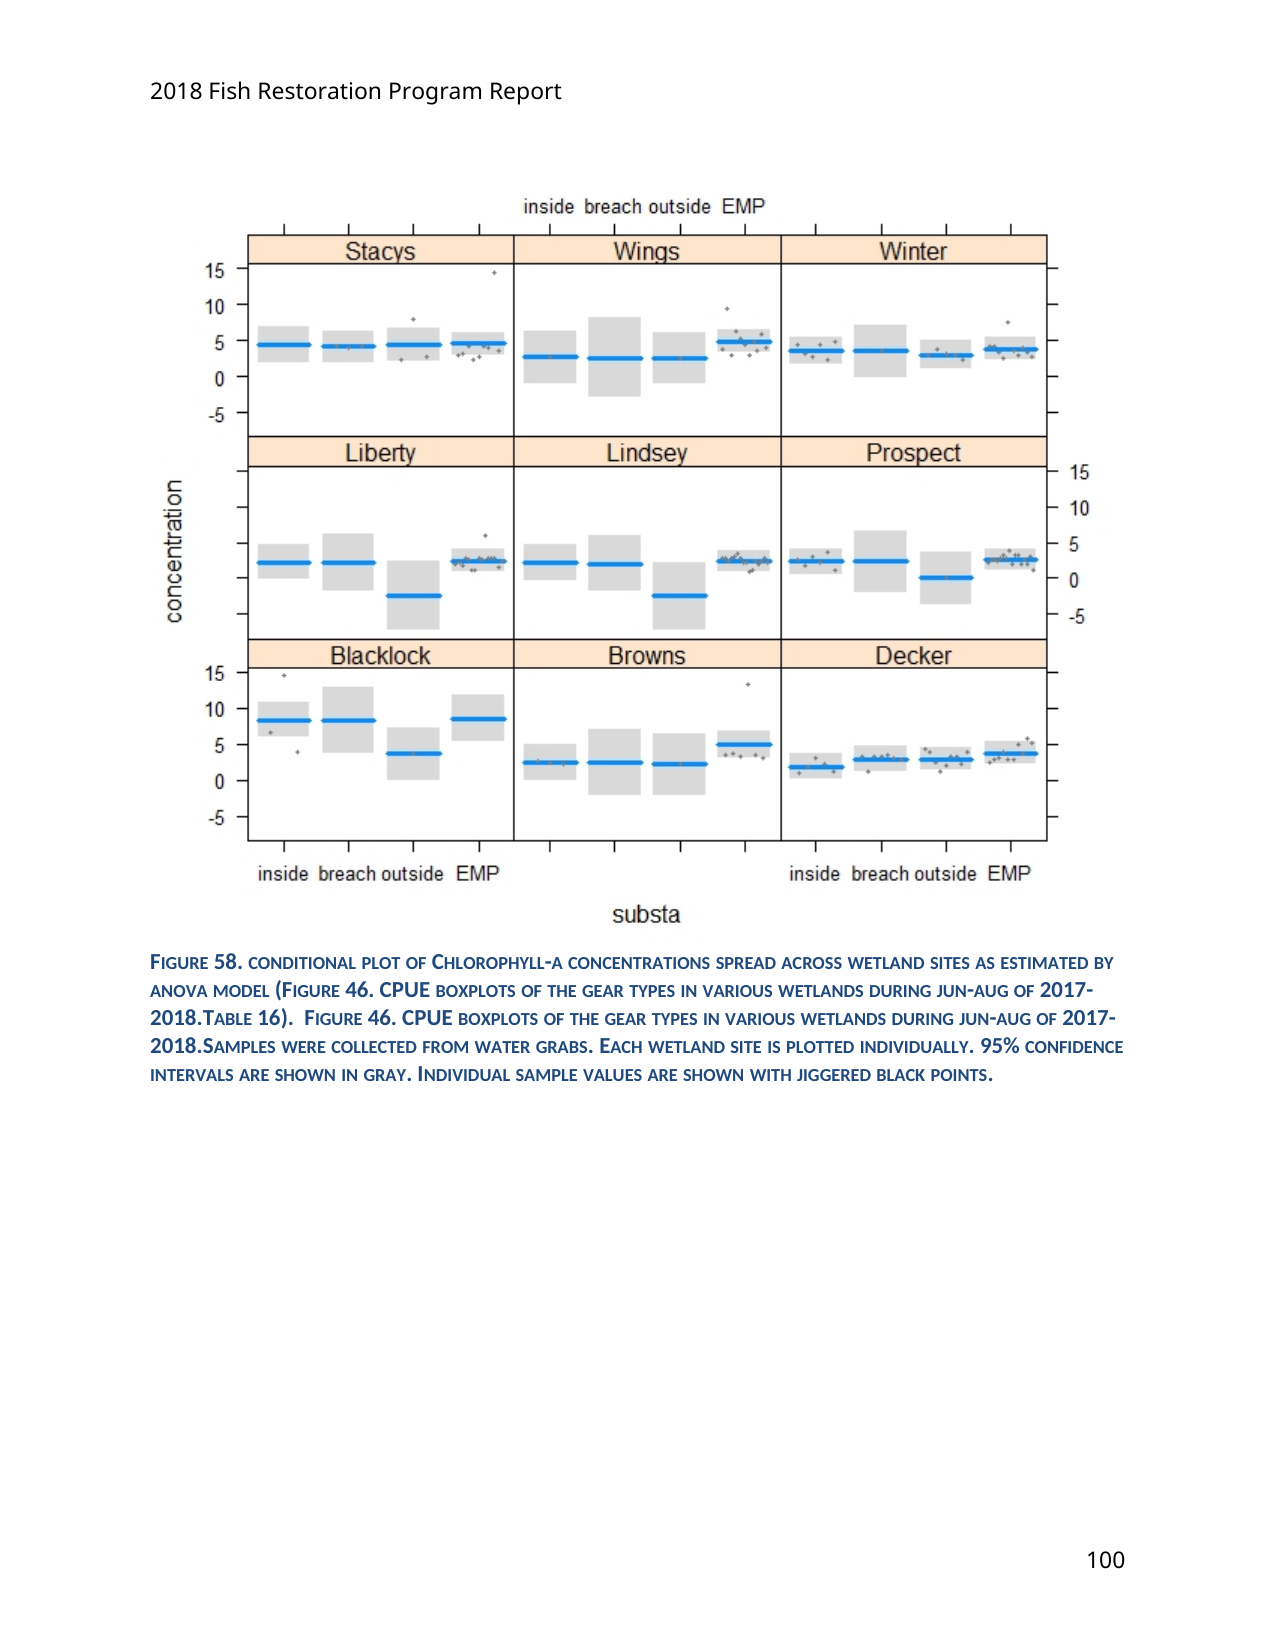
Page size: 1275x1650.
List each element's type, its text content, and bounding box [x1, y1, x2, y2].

picture [150, 150, 1125, 947]
text Figure 58. conditional plot of Chlorophyll-a concentrations spread across wetland sites as estimated by anova model (Table 16). Samples were collected from water grabs. Each wetland site is plotted individually. 95% confidence intervals are shown in gray. Individual sample values are shown with jiggered black points. [150, 947, 1125, 1087]
